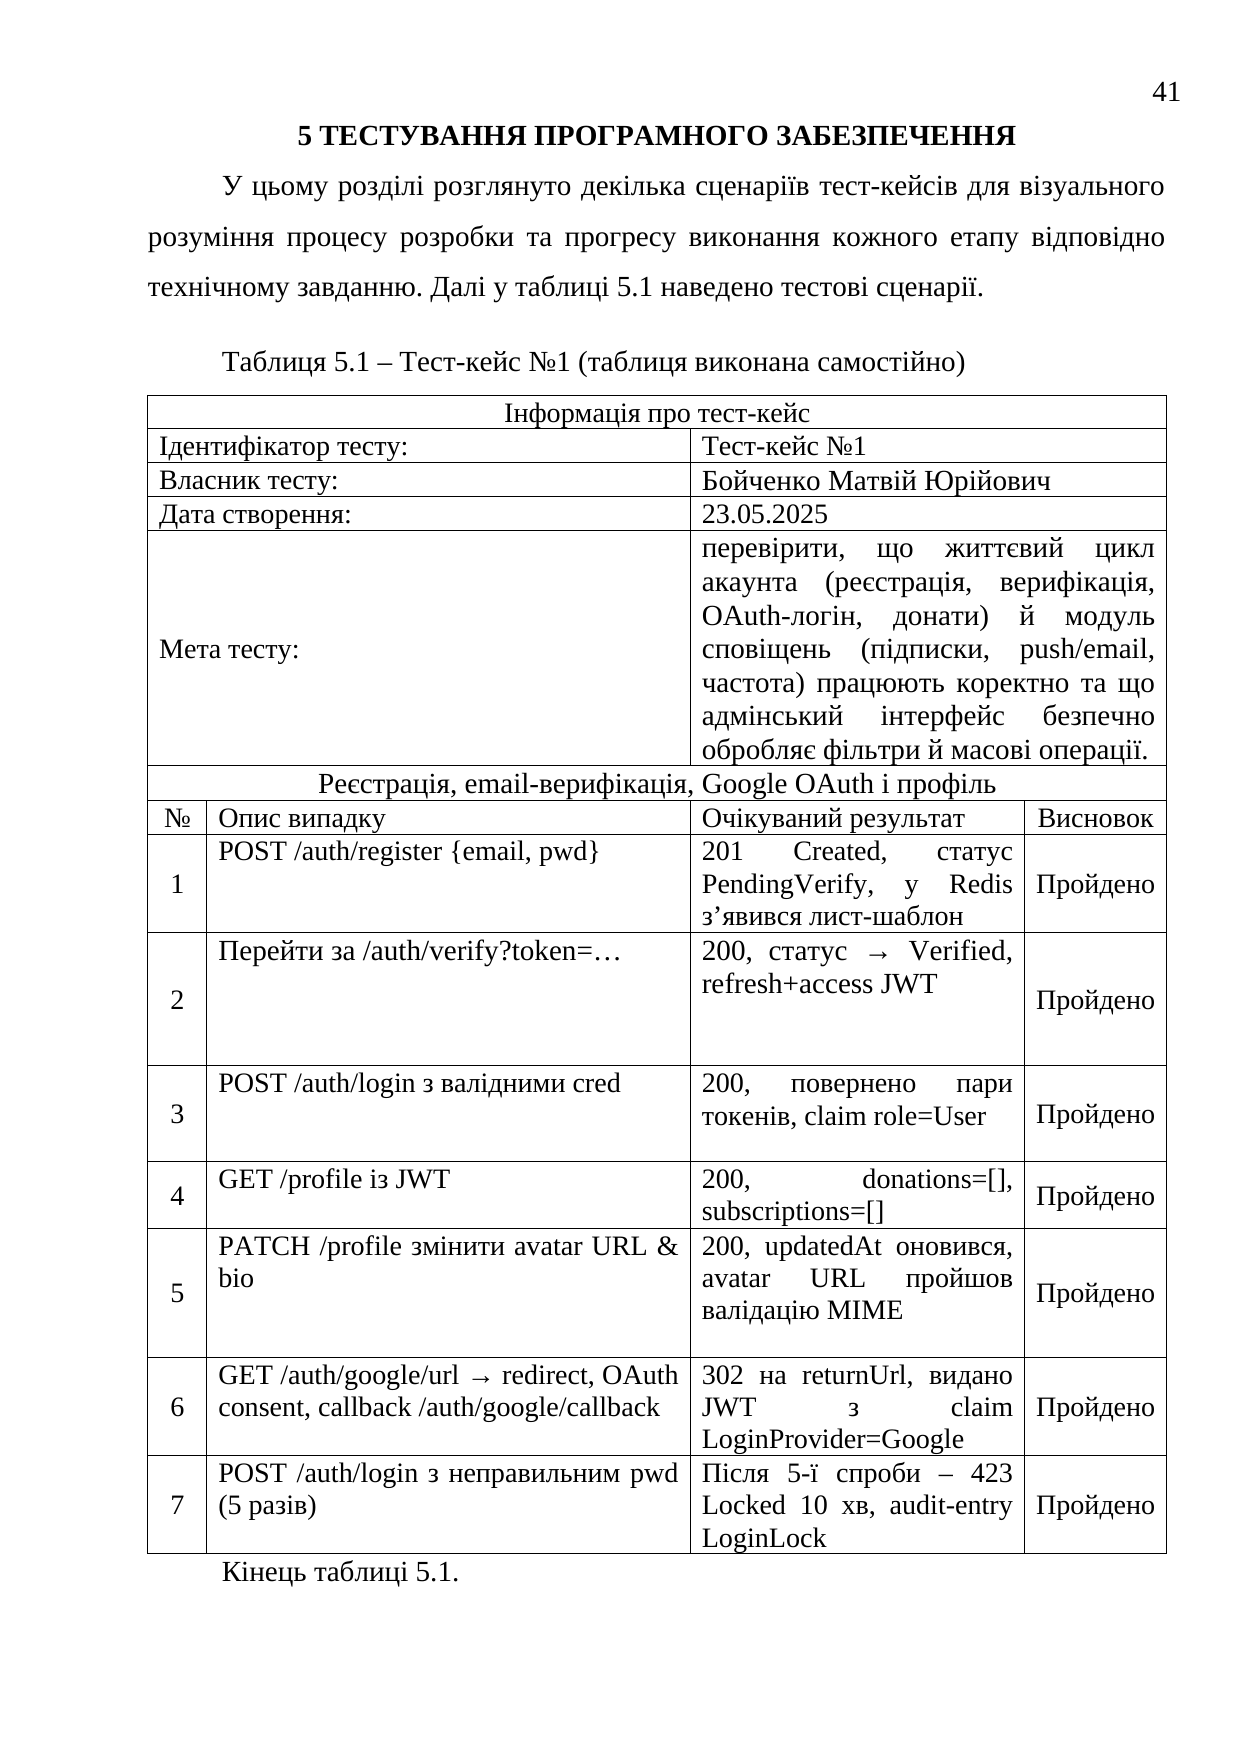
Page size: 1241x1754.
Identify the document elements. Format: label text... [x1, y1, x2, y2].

table_cell Висновок [1025, 801, 1166, 833]
table_cell Ідентифікатор тесту: [148, 429, 690, 462]
table_cell 200, статус → Verified, refresh+access JWT [691, 933, 1024, 1065]
table_cell № [148, 801, 206, 833]
table_cell Пройдено [1025, 1456, 1166, 1553]
table_cell POST /auth/register {email, pwd} [207, 835, 690, 932]
text Таблиця 5.1 – Тест-кейс №1 (таблиця виконана самостійно) [148, 344, 1181, 378]
table_cell 7 [148, 1456, 206, 1553]
table_cell Пройдено [1025, 933, 1166, 1065]
table_cell Тест-кейс №1 [691, 429, 1166, 462]
table_cell Пройдено [1025, 1162, 1166, 1228]
table_cell 201 Created, статус PendingVerify, у Redis з’явився лист-шаблон [691, 835, 1024, 932]
table_cell Власник тесту: [148, 463, 690, 496]
table_cell Пройдено [1025, 1066, 1166, 1161]
table_cell Реєстрація, email-верифікація, Google OAuth і профіль [148, 766, 1166, 800]
text Кінець таблиці 5.1. [148, 1554, 1181, 1588]
table_cell Після 5-ї спроби – 423 Locked 10 хв, audit-entry LoginLock [691, 1456, 1024, 1553]
table_cell 200, повернено пари токенів, claim role=User [691, 1066, 1024, 1161]
table_cell 4 [148, 1162, 206, 1228]
table_cell 1 [148, 835, 206, 932]
text У цьому розділі розглянуто декілька сценаріїв тест-кейсів для візуального розуміння процесу розробки та прогресу виконання кожного етапу відповідно технічному завданню. Далі у таблиці 5.1 наведено тестові сценарії. [148, 168, 1166, 303]
table_cell Перейти за /auth/verify?token=… [207, 933, 690, 1065]
table_cell PATCH /profile змінити avatar URL & bio [207, 1229, 690, 1357]
table_cell Бойченко Матвій Юрійович [691, 463, 1166, 496]
text 5 ТЕСТУВАННЯ ПРОГРАМНОГО ЗАБЕЗПЕЧЕННЯ [148, 118, 1166, 152]
table_cell 23.05.2025 [691, 497, 1166, 529]
table_cell 200, donations=[], subscriptions=[] [691, 1162, 1024, 1228]
table_cell Дата створення: [148, 497, 690, 529]
table_cell 6 [148, 1358, 206, 1455]
table_cell перевірити, що життєвий цикл акаунта (реєстрація, верифікація, OAuth-логін, донати) й модуль сповіщень (підписки, push/email, частота) працюють коректно та що адмінський інтерфейс безпечно обробляє фільтри й масові операції. [691, 531, 1166, 765]
table_cell 5 [148, 1229, 206, 1357]
table_header Інформація про тест-кейс [148, 396, 1166, 428]
table_cell 200, updatedAt оновився, avatar URL пройшов валідацію MIME [691, 1229, 1024, 1357]
table_cell Мета тесту: [148, 531, 690, 765]
table_cell GET /profile із JWT [207, 1162, 690, 1228]
table_cell Опис випадку [207, 801, 690, 833]
table_cell Пройдено [1025, 1229, 1166, 1357]
table_cell 2 [148, 933, 206, 1065]
table_cell POST /auth/login з неправильним pwd (5 разів) [207, 1456, 690, 1553]
table_cell 302 на returnUrl, видано JWT з claim LoginProvider=Google [691, 1358, 1024, 1455]
table_cell GET /auth/google/url → redirect, OAuth consent, callback /auth/google/callback [207, 1358, 690, 1455]
table_cell 3 [148, 1066, 206, 1161]
table_cell Пройдено [1025, 1358, 1166, 1455]
table_cell Пройдено [1025, 835, 1166, 932]
table_cell Очікуваний результат [691, 801, 1024, 833]
table_cell POST /auth/login з валідними cred [207, 1066, 690, 1161]
